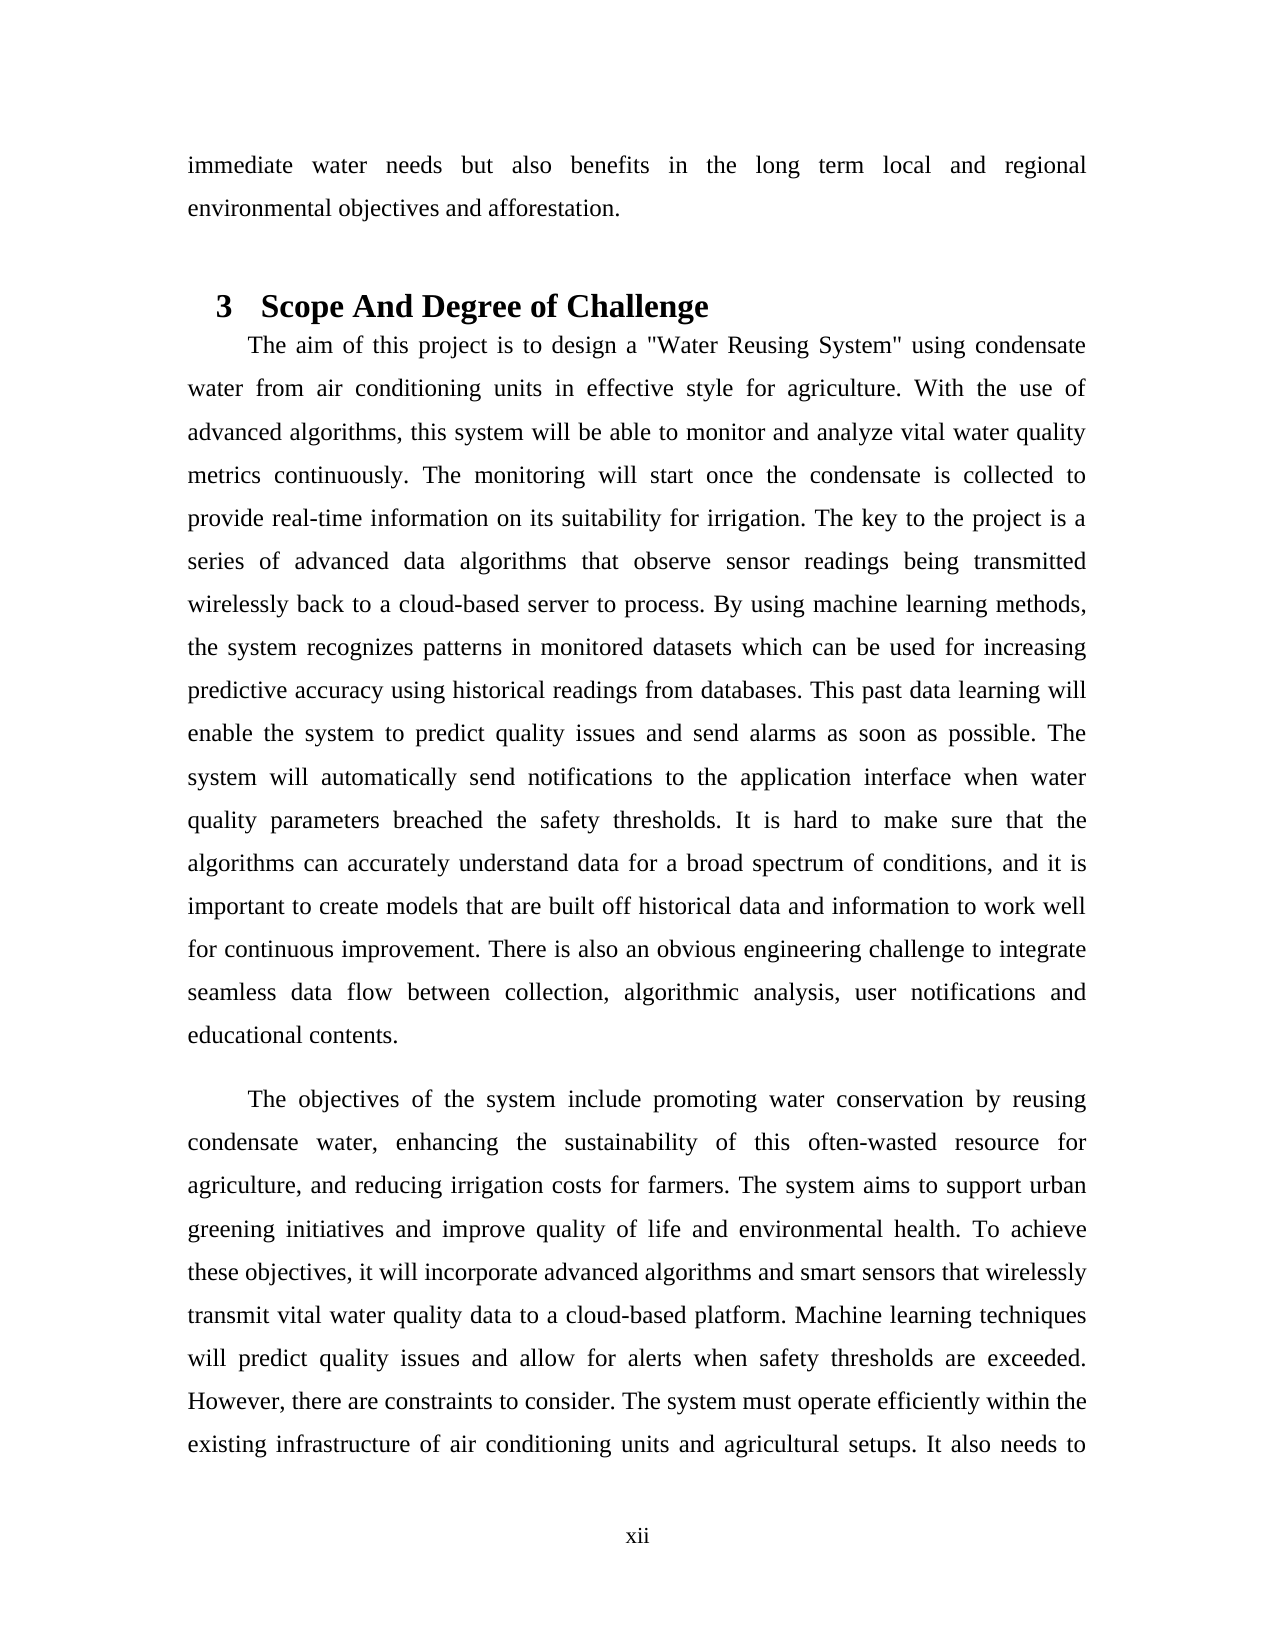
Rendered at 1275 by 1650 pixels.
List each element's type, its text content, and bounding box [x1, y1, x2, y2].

text The aim of this project is to design a "Water Reusing System" using condensate water from air conditioning units in effective style for agriculture. With the use of advanced algorithms, this system will be able to monitor and analyze vital water quality metrics continuously. The monitoring will start once the condensate is collected to provide real-time information on its suitability for irrigation. The key to the project is a series of advanced data algorithms that observe sensor readings being transmitted wirelessly back to a cloud-based server to process. By using machine learning methods, the system recognizes patterns in monitored datasets which can be used for increasing predictive accuracy using historical readings from databases. This past data learning will enable the system to predict quality issues and send alarms as soon as possible. The system will automatically send notifications to the application interface when water quality parameters breached the safety thresholds. It is hard to make sure that the algorithms can accurately understand data for a broad spectrum of conditions, and it is important to create models that are built off historical data and information to work well for continuous improvement. There is also an obvious engineering challenge to integrate seamless data flow between collection, algorithmic analysis, user notifications and educational contents. [187, 330, 1087, 1049]
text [187, 150, 1087, 222]
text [187, 1084, 1087, 1458]
subtitle Scope And Degree of Challenge [216, 286, 1087, 324]
